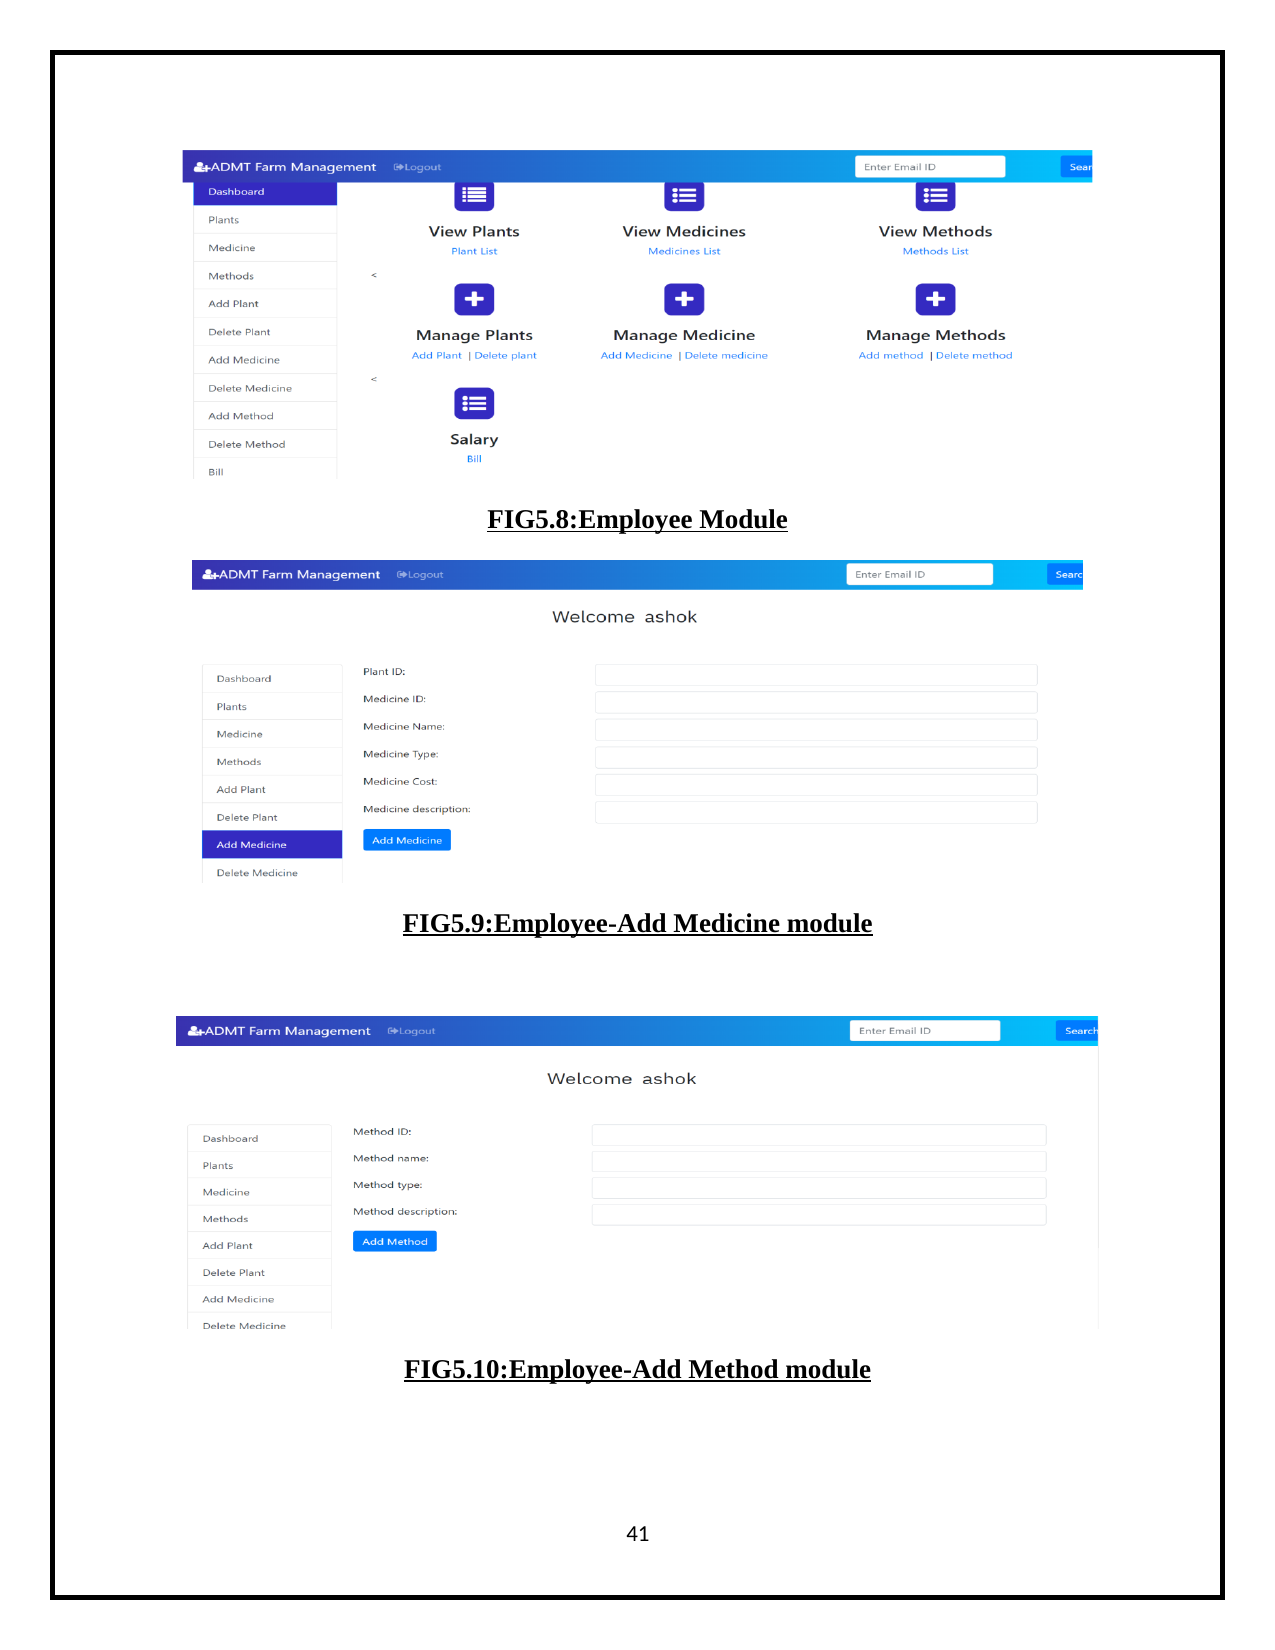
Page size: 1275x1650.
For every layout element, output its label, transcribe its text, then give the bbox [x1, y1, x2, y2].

picture [846, 564, 993, 585]
picture [849, 1021, 1000, 1041]
picture [1048, 564, 1083, 584]
text FIG5.8:Employee Module [150, 503, 1125, 534]
picture [192, 560, 1083, 883]
picture [855, 156, 1005, 177]
text FIG5.10:Employee-Add Method module [150, 1353, 1125, 1384]
picture [176, 1016, 1099, 1329]
text FIG5.9:Employee-Add Medicine module [150, 907, 1125, 938]
picture [182, 150, 1093, 479]
picture [1062, 156, 1093, 176]
